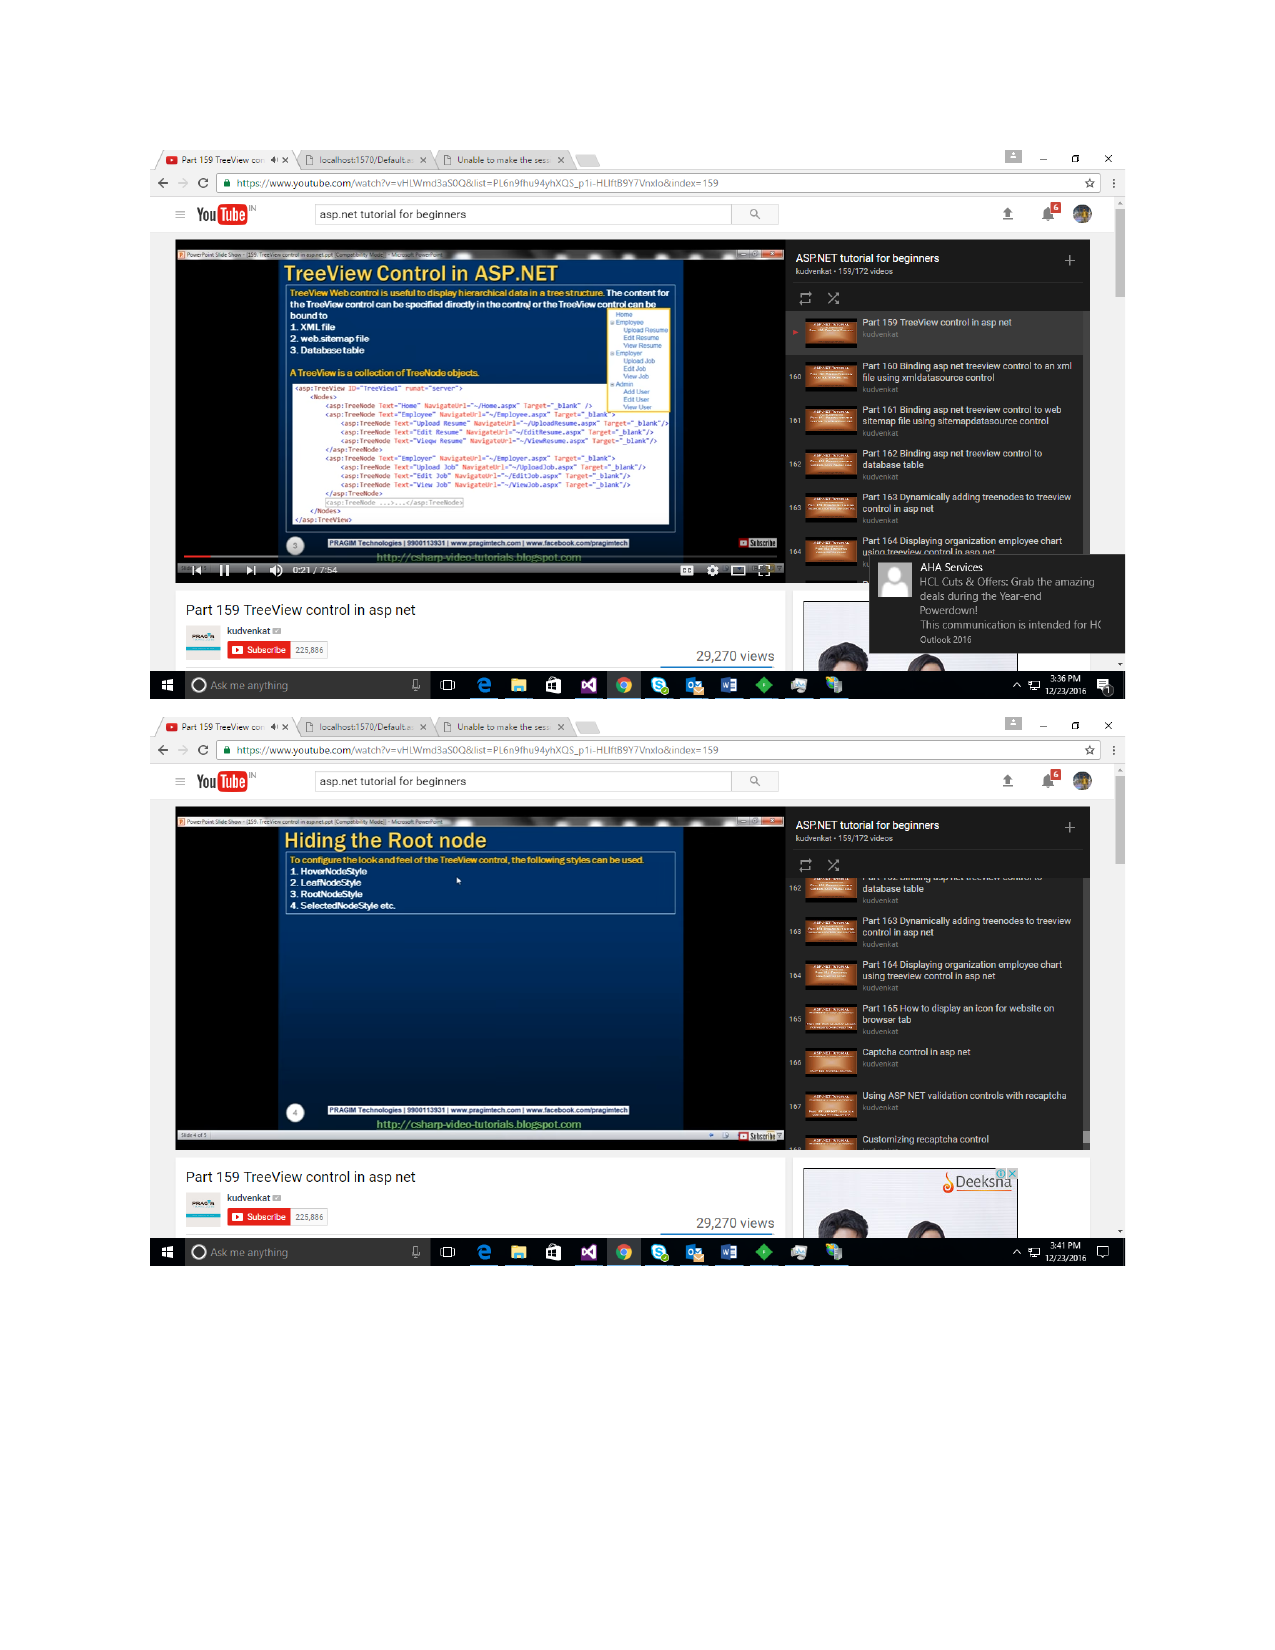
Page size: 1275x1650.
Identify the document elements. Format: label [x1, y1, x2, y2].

picture [150, 717, 1125, 1266]
picture [150, 150, 1125, 699]
